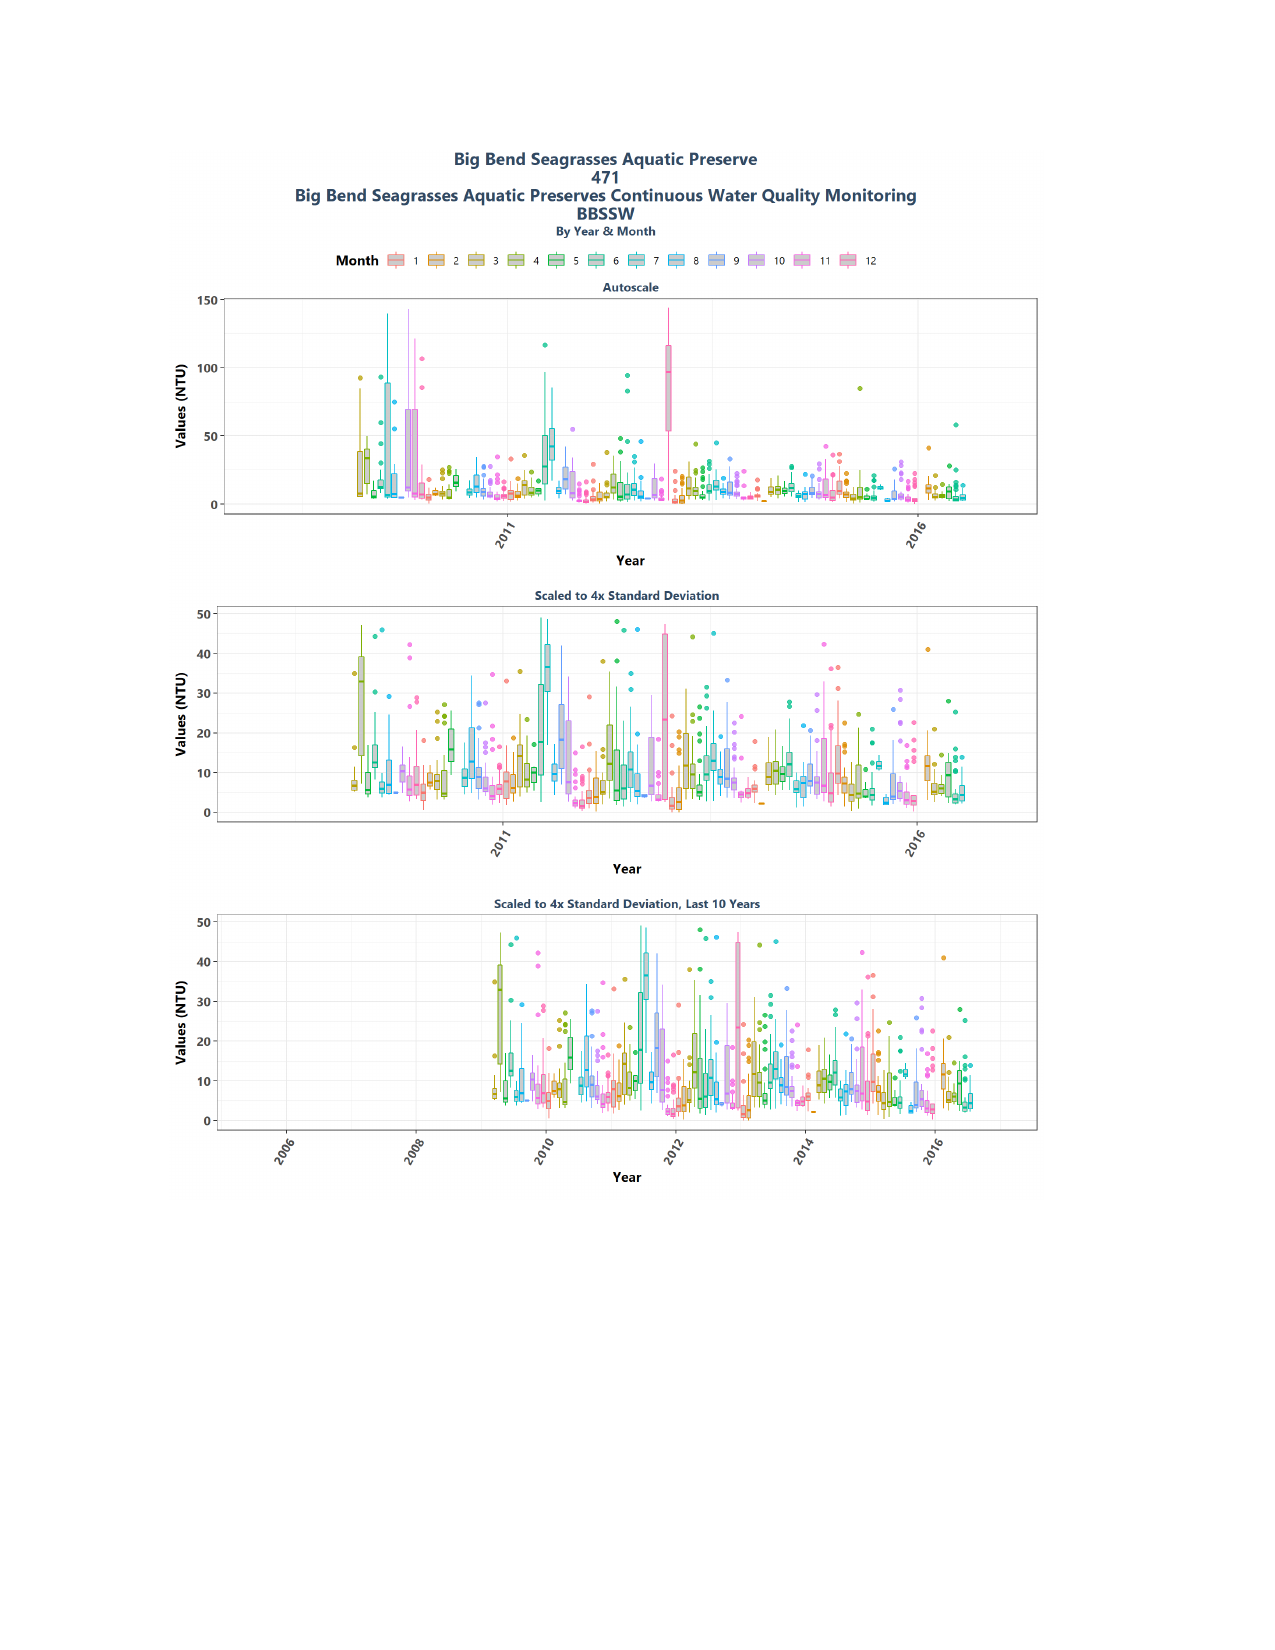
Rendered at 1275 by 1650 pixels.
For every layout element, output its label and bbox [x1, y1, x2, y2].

picture [168, 150, 1044, 1200]
